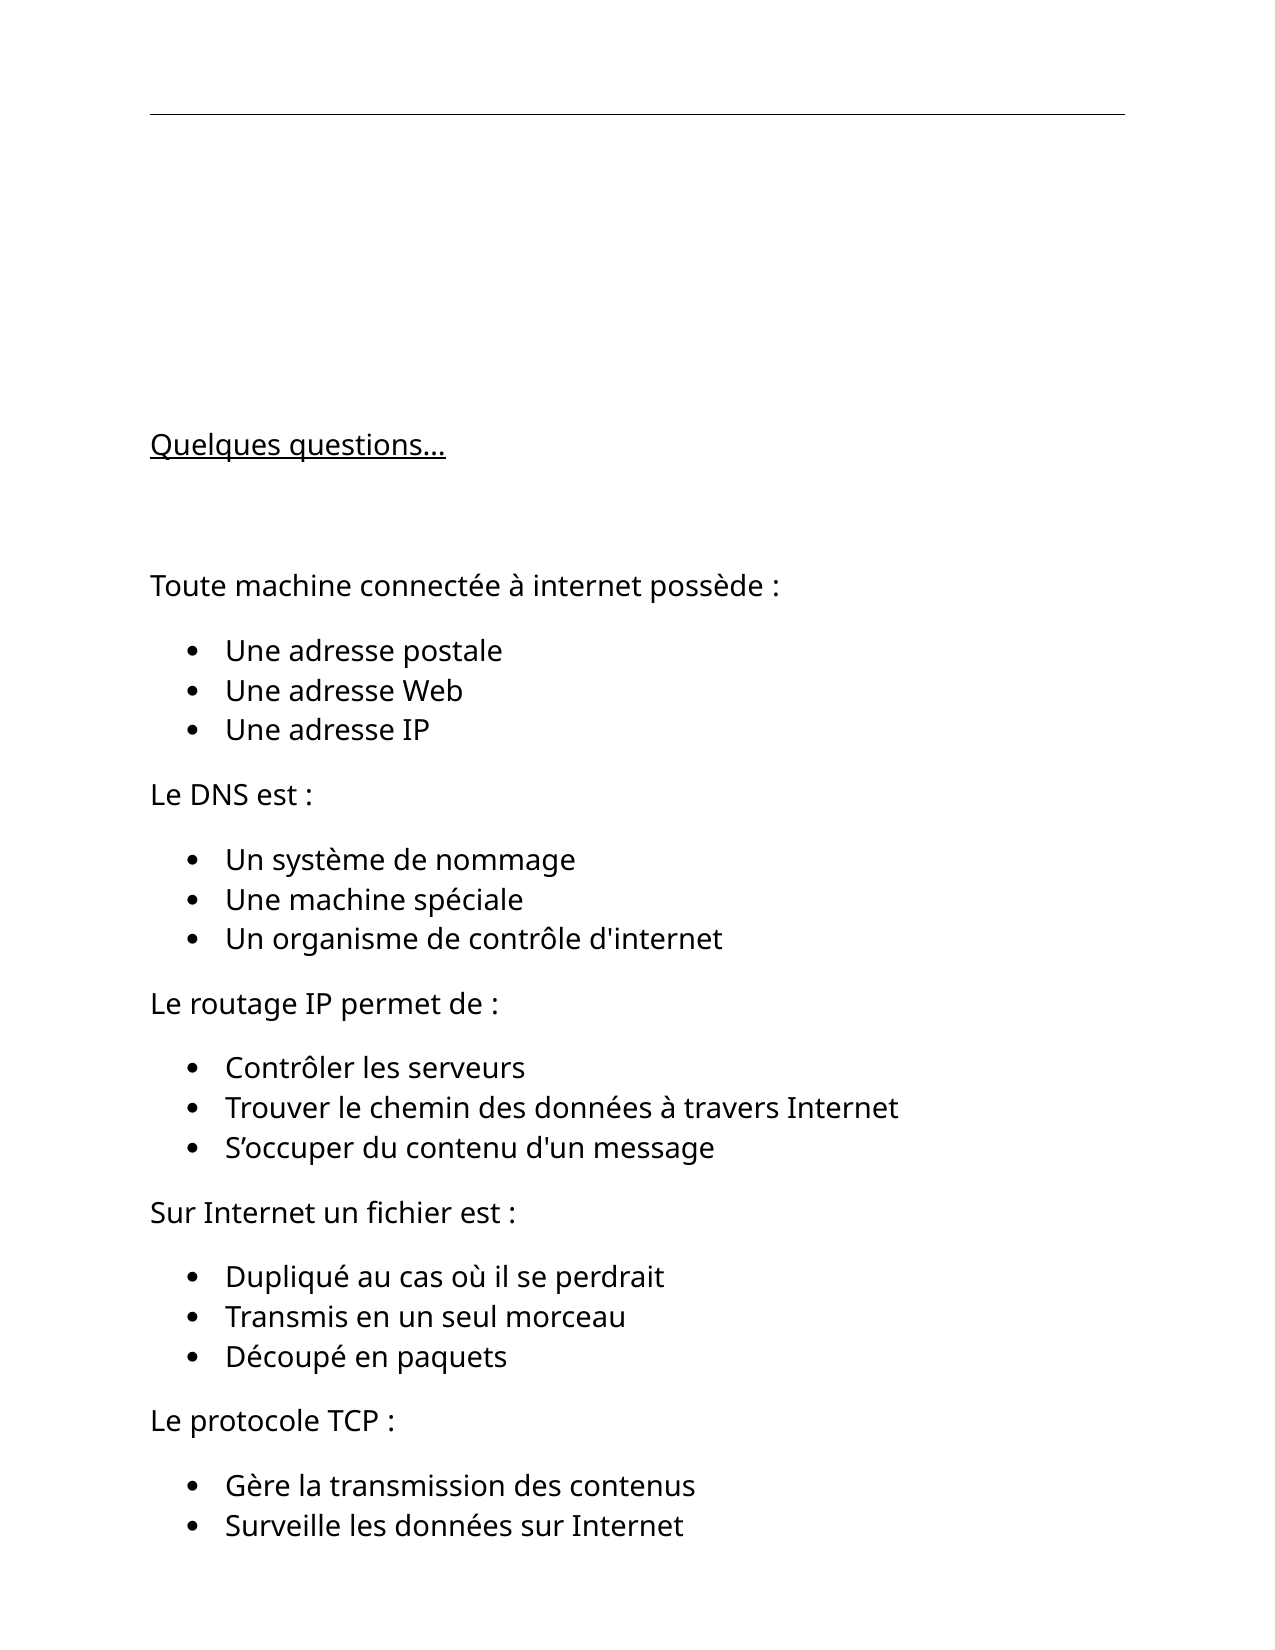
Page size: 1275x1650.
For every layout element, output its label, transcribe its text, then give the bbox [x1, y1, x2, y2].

list Dupliqué au cas où il se perdrait [187, 1257, 1125, 1296]
list Une adresse IP [187, 710, 1125, 749]
text Sur Internet un fichier est : [150, 1192, 1125, 1232]
text Toute machine connectée à internet possède : [150, 566, 1125, 605]
subtitle Quelques questions… [150, 424, 1125, 463]
text Le routage IP permet de : [150, 983, 1125, 1023]
list Une adresse Web [187, 670, 1125, 710]
list Découpé en paquets [187, 1336, 1125, 1376]
list Trouver le chemin des données à travers Internet [187, 1087, 1125, 1127]
list Un système de nommage [187, 839, 1125, 879]
list Une adresse postale [187, 630, 1125, 670]
list Contrôler les serveurs [187, 1048, 1125, 1087]
list Surveille les données sur Internet [187, 1505, 1125, 1545]
text Le protocole TCP : [150, 1401, 1125, 1440]
list Un organisme de contrôle d'internet [187, 918, 1125, 958]
list Une machine spéciale [187, 879, 1125, 918]
list Transmis en un seul morceau [187, 1296, 1125, 1336]
text Le DNS est : [150, 774, 1125, 814]
list S’occuper du contenu d'un message [187, 1127, 1125, 1167]
list Gère la transmission des contenus [187, 1465, 1125, 1505]
